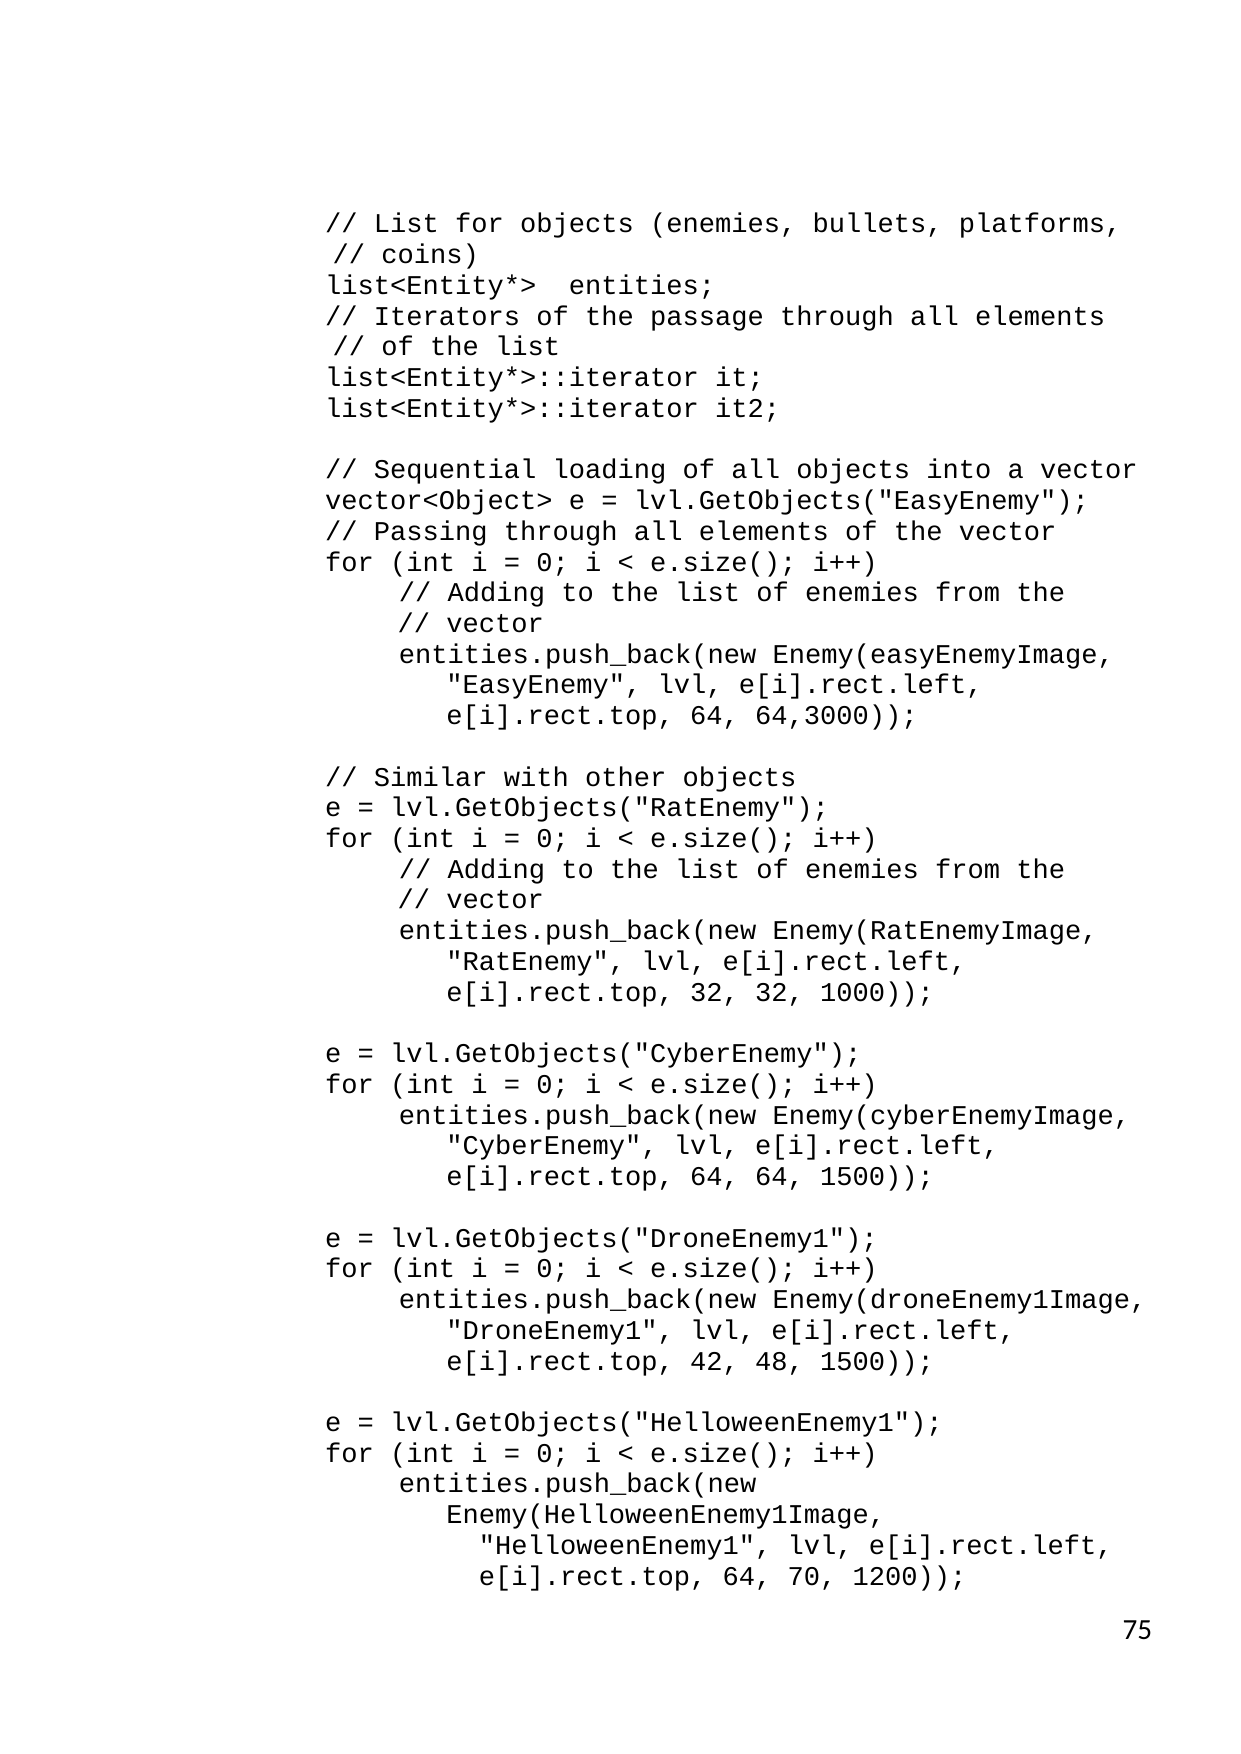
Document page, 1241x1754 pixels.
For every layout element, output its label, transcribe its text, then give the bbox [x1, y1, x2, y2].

text vector<Object> e = lvl.GetObjects("EasyEnemy"); [177, 487, 1152, 518]
text e[i].rect.top, 64, 70, 1200)); [177, 1562, 1152, 1593]
text e[i].rect.top, 32, 32, 1000)); [177, 978, 1152, 1009]
text for (int i = 0; i < e.size(); i++) [177, 1071, 1152, 1101]
text // Passing through all elements of the vector [177, 518, 1152, 548]
text // coins) [177, 241, 1152, 272]
text // of the list [177, 333, 1152, 364]
text entities.push_back(new Enemy(RatEnemyImage, [177, 917, 1152, 948]
text // Similar with other objects [177, 763, 1152, 794]
text e = lvl.GetObjects("DroneEnemy1"); [177, 1224, 1152, 1255]
text e[i].rect.top, 42, 48, 1500)); [177, 1347, 1152, 1378]
text list<Entity*>::iterator it2; [177, 395, 1152, 425]
text e[i].rect.top, 64, 64,3000)); [177, 702, 1152, 733]
text "HelloweenEnemy1", lvl, e[i].rect.left, [177, 1532, 1152, 1562]
text for (int i = 0; i < e.size(); i++) [177, 825, 1152, 856]
text // Iterators of the passage through all elements [177, 302, 1152, 333]
text "EasyEnemy", lvl, e[i].rect.left, [177, 671, 1152, 702]
text list<Entity*> entities; [177, 272, 1152, 302]
text "RatEnemy", lvl, e[i].rect.left, [177, 948, 1152, 978]
text // List for objects (enemies, bullets, platforms, [177, 210, 1152, 241]
text e[i].rect.top, 64, 64, 1500)); [177, 1163, 1152, 1194]
text // vector [177, 886, 1152, 917]
text "DroneEnemy1", lvl, e[i].rect.left, [177, 1317, 1152, 1347]
text // Adding to the list of enemies from the [177, 579, 1152, 610]
text entities.push_back(new Enemy(cyberEnemyImage, [177, 1101, 1152, 1132]
text entities.push_back(new Enemy(droneEnemy1Image, [177, 1286, 1152, 1317]
text "CyberEnemy", lvl, e[i].rect.left, [177, 1132, 1152, 1163]
text entities.push_back(new [177, 1470, 1152, 1501]
text for (int i = 0; i < e.size(); i++) [177, 548, 1152, 579]
text // vector [177, 610, 1152, 641]
text e = lvl.GetObjects("RatEnemy"); [177, 794, 1152, 825]
text // Sequential loading of all objects into a vector [177, 456, 1152, 487]
text list<Entity*>::iterator it; [177, 364, 1152, 395]
text Enemy(HelloweenEnemy1Image, [177, 1501, 1152, 1532]
text entities.push_back(new Enemy(easyEnemyImage, [177, 641, 1152, 671]
text e = lvl.GetObjects("HelloweenEnemy1"); [177, 1409, 1152, 1439]
text for (int i = 0; i < e.size(); i++) [177, 1439, 1152, 1470]
text // Adding to the list of enemies from the [177, 856, 1152, 886]
text e = lvl.GetObjects("CyberEnemy"); [177, 1040, 1152, 1071]
text for (int i = 0; i < e.size(); i++) [177, 1255, 1152, 1286]
